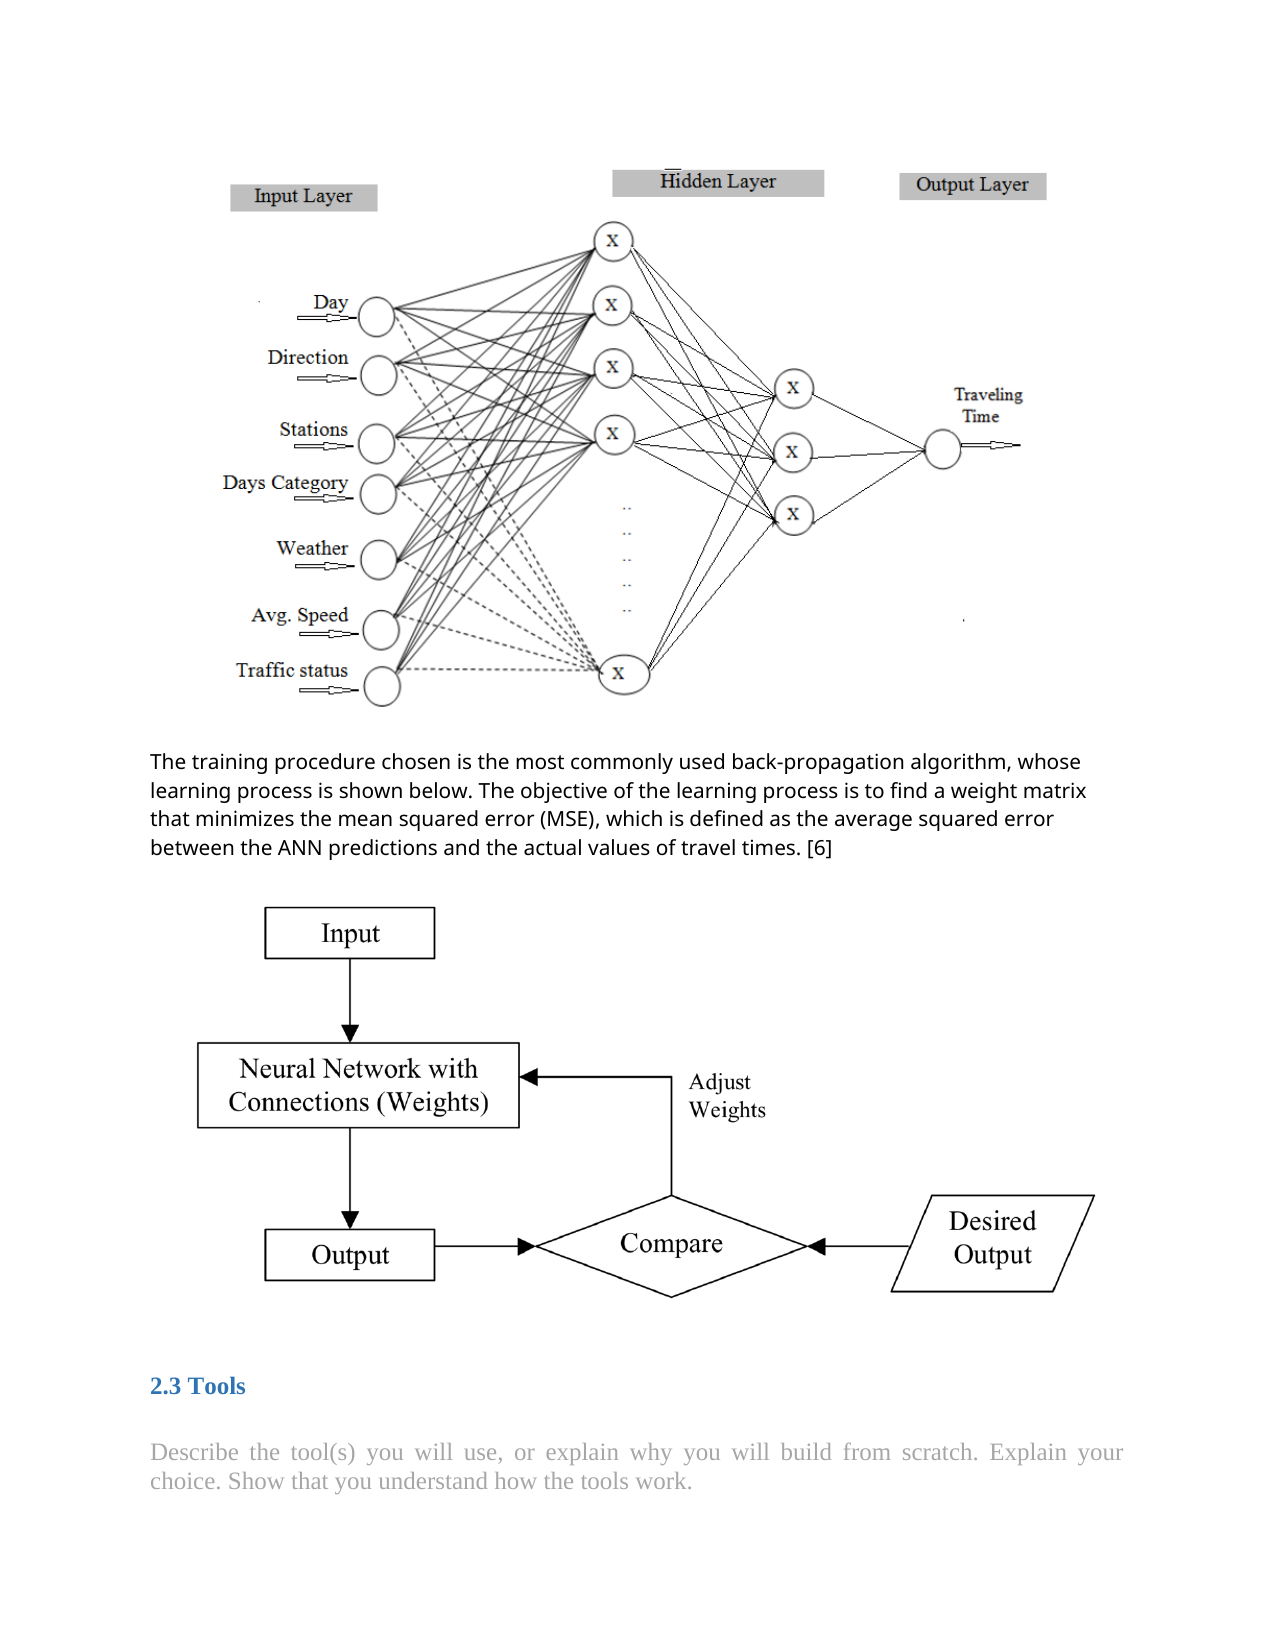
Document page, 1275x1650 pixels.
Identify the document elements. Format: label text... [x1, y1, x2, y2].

text The training procedure chosen is the most commonly used back-propagation algorithm, whose learning process is shown below. The objective of the learning process is to find a weight matrix that minimizes the mean squared error (MSE), which is defined as the average squared error between the ANN predictions and the actual values of travel times. [6] [150, 747, 1125, 861]
text Describe the tool(s) you will use, or explain why you will build from scratch. Explain your choice. Show that you understand how the tools work. [150, 1437, 1125, 1495]
picture [220, 150, 1055, 707]
picture [150, 890, 1125, 1318]
subtitle 2.3 Tools [150, 1371, 1125, 1400]
